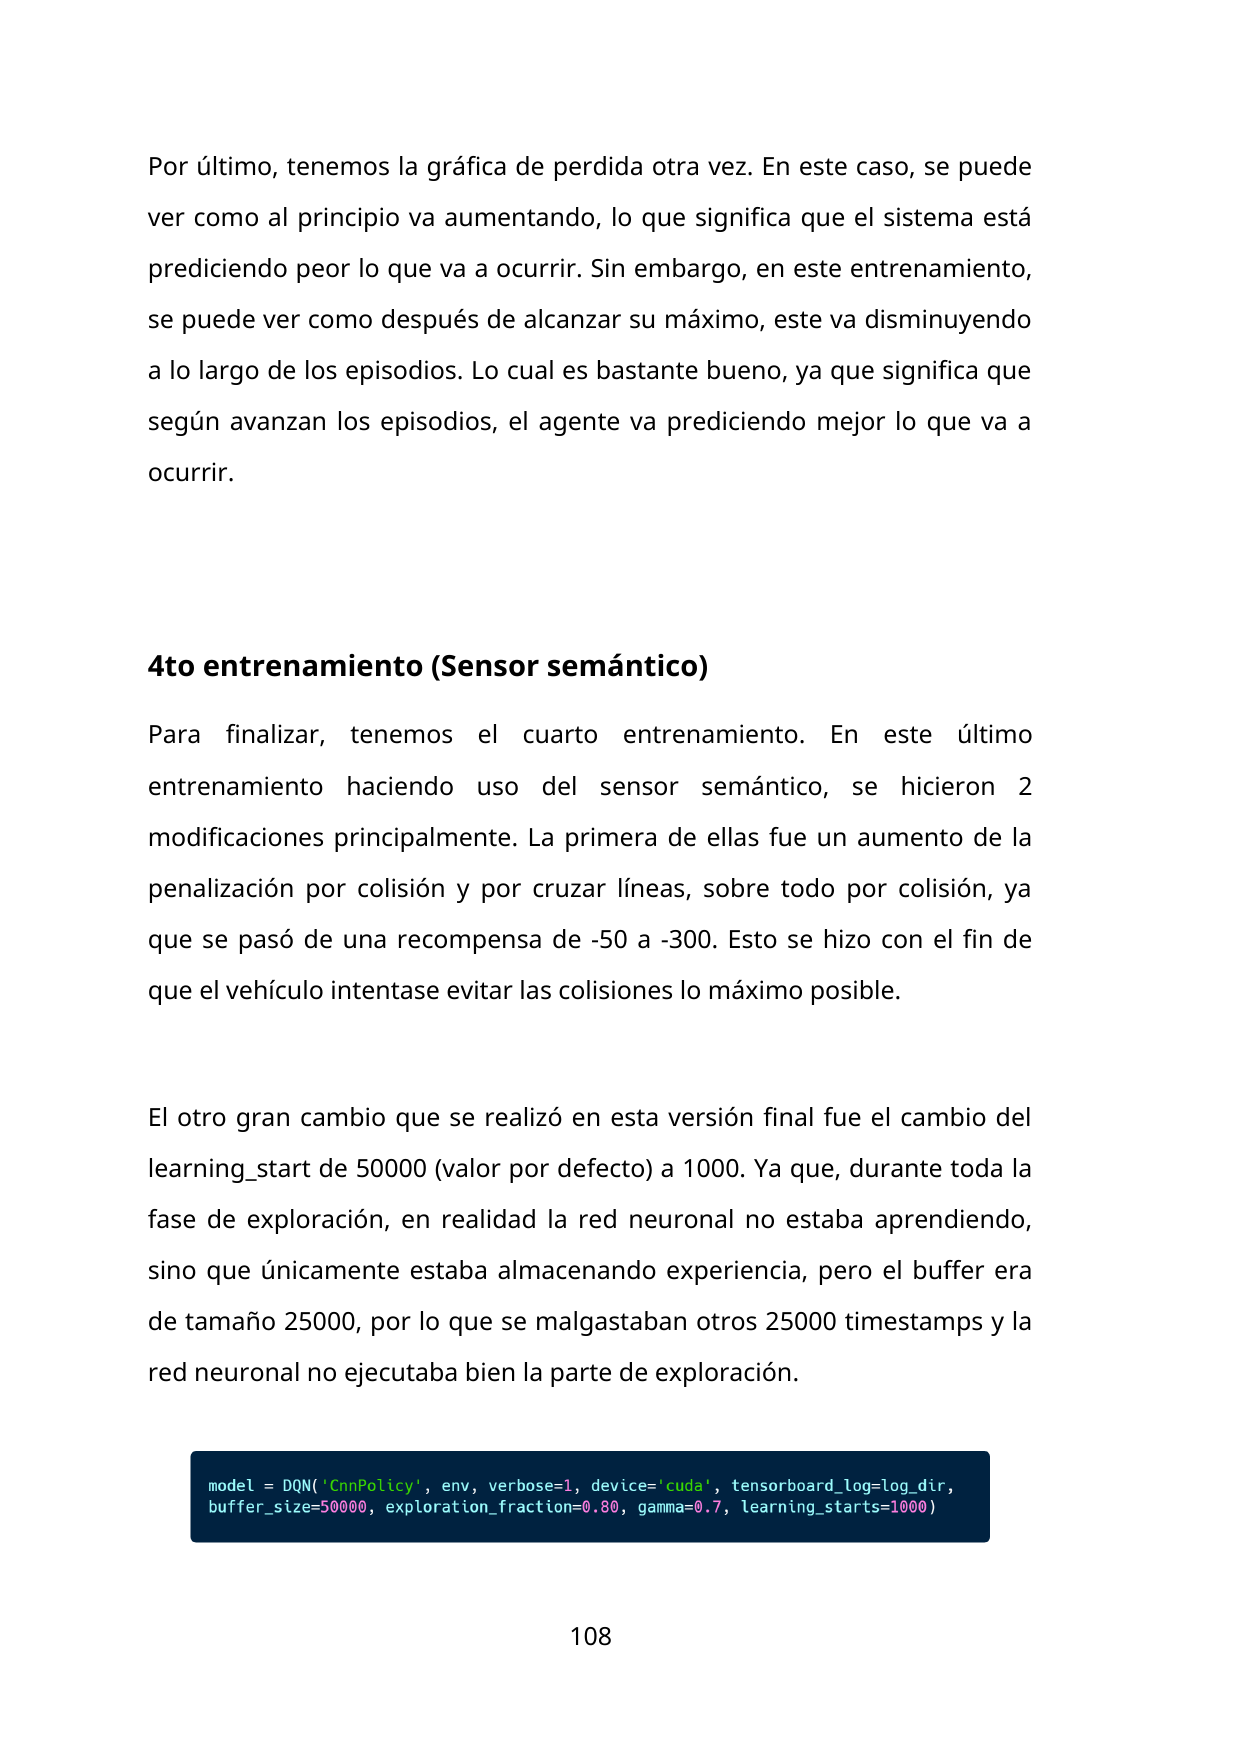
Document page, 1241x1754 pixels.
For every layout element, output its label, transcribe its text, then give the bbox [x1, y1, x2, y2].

text Para finalizar, tenemos el cuarto entrenamiento. En este último entrenamiento haciendo uso del sensor semántico, se hicieron 2 modificaciones principalmente. La primera de ellas fue un aumento de la penalización por colisión y por cruzar líneas, sobre todo por colisión, ya que se pasó de una recompensa de -50 a -300. Esto se hizo con el fin de que el vehículo intentase evitar las colisiones lo máximo posible. [148, 717, 1033, 1006]
picture [147, 1418, 1033, 1575]
text El otro gran cambio que se realizó en esta versión final fue el cambio del learning_start de 50000 (valor por defecto) a 1000. Ya que, durante toda la fase de exploración, en realidad la red neuronal no estaba aprendiendo, sino que únicamente estaba almacenando experiencia, pero el buffer era de tamaño 25000, por lo que se malgastaban otros 25000 timestamps y la red neuronal no ejecutaba bien la parte de exploración. [148, 1099, 1033, 1389]
text 4to entrenamiento (Sensor semántico) [148, 645, 1033, 685]
text Por último, tenemos la gráfica de perdida otra vez. En este caso, se puede ver como al principio va aumentando, lo que significa que el sistema está prediciendo peor lo que va a ocurrir. Sin embargo, en este entrenamiento, se puede ver como después de alcanzar su máximo, este va disminuyendo a lo largo de los episodios. Lo cual es bastante bueno, ya que significa que según avanzan los episodios, el agente va prediciendo mejor lo que va a ocurrir. [148, 148, 1033, 489]
